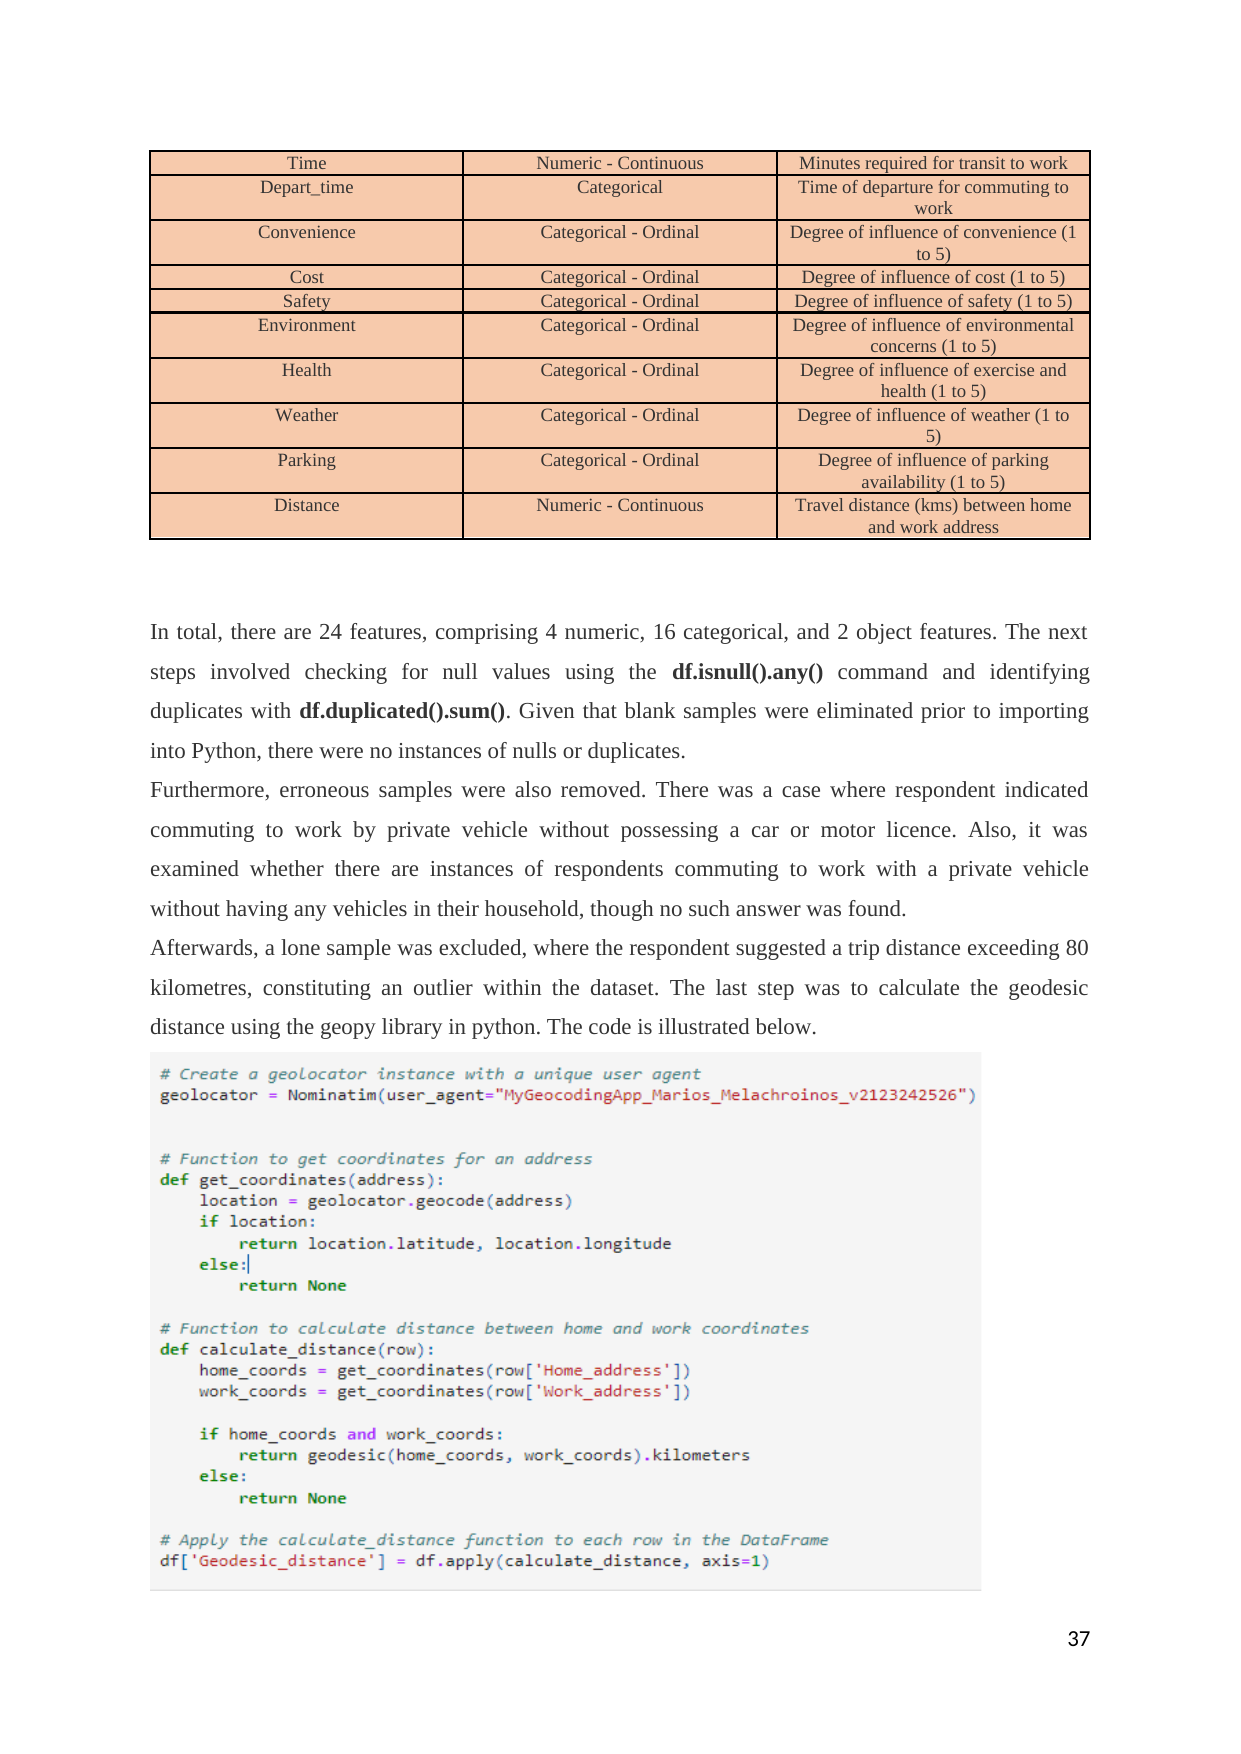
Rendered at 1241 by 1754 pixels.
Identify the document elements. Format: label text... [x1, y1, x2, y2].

table_cell Parking [151, 449, 462, 492]
table_cell Travel distance (kms) between home and work address [778, 494, 1089, 537]
table_cell Safety [151, 290, 462, 311]
table_cell Categorical - Ordinal [464, 449, 776, 492]
table_cell Degree of influence of parking availability (1 to 5) [778, 449, 1089, 492]
table_cell Degree of influence of weather (1 to 5) [778, 404, 1089, 447]
table_cell Cost [151, 266, 462, 288]
table_cell Categorical [464, 176, 776, 219]
table_cell Time [151, 152, 462, 174]
table_cell Numeric - Continuous [464, 494, 776, 537]
table_cell Depart_time [151, 176, 462, 219]
table_cell Time of departure for commuting to work [778, 176, 1089, 219]
table_cell Health [151, 359, 462, 402]
picture [150, 1052, 982, 1591]
table_cell Environment [151, 314, 462, 357]
table_cell Numeric - Continuous [464, 152, 776, 174]
table_cell Minutes required for transit to work [778, 152, 1089, 174]
table_cell Categorical - Ordinal [464, 404, 776, 447]
table_cell Convenience [151, 221, 462, 264]
text In total, there are 24 features, comprising 4 numeric, 16 categorical, and 2 object features. The next steps involved checking for null values using the df.isnull().any() command and identifying duplicates with df.duplicated().sum(). Given that blank samples were eliminated prior to importing into Python, there were no instances of nulls or duplicates. [150, 618, 1090, 763]
table_cell Categorical - Ordinal [464, 314, 776, 357]
text Furthermore, erroneous samples were also removed. There was a case where respondent indicated commuting to work by private vehicle without possessing a car or motor licence. Also, it was examined whether there are instances of respondents commuting to work with a private vehicle without having any vehicles in their household, though no such answer was found. [150, 776, 1090, 921]
table_cell Degree of influence of exercise and health (1 to 5) [778, 359, 1089, 402]
table_cell Degree of influence of convenience (1 to 5) [778, 221, 1089, 264]
table_cell Degree of influence of environmental concerns (1 to 5) [778, 314, 1089, 357]
table_cell Degree of influence of cost (1 to 5) [778, 266, 1089, 288]
table_cell Degree of influence of safety (1 to 5) [778, 290, 1089, 311]
table_cell Categorical - Ordinal [464, 221, 776, 264]
table_cell Distance [151, 494, 462, 537]
text Afterwards, a lone sample was excluded, where the respondent suggested a trip distance exceeding 80 kilometres, constituting an outlier within the dataset. The last step was to calculate the geodesic distance using the geopy library in python. The code is illustrated below. [150, 934, 1090, 1039]
table_cell Categorical - Ordinal [464, 359, 776, 402]
table_cell Categorical - Ordinal [464, 266, 776, 288]
table_cell Weather [151, 404, 462, 447]
table_cell Categorical - Ordinal [464, 290, 776, 311]
